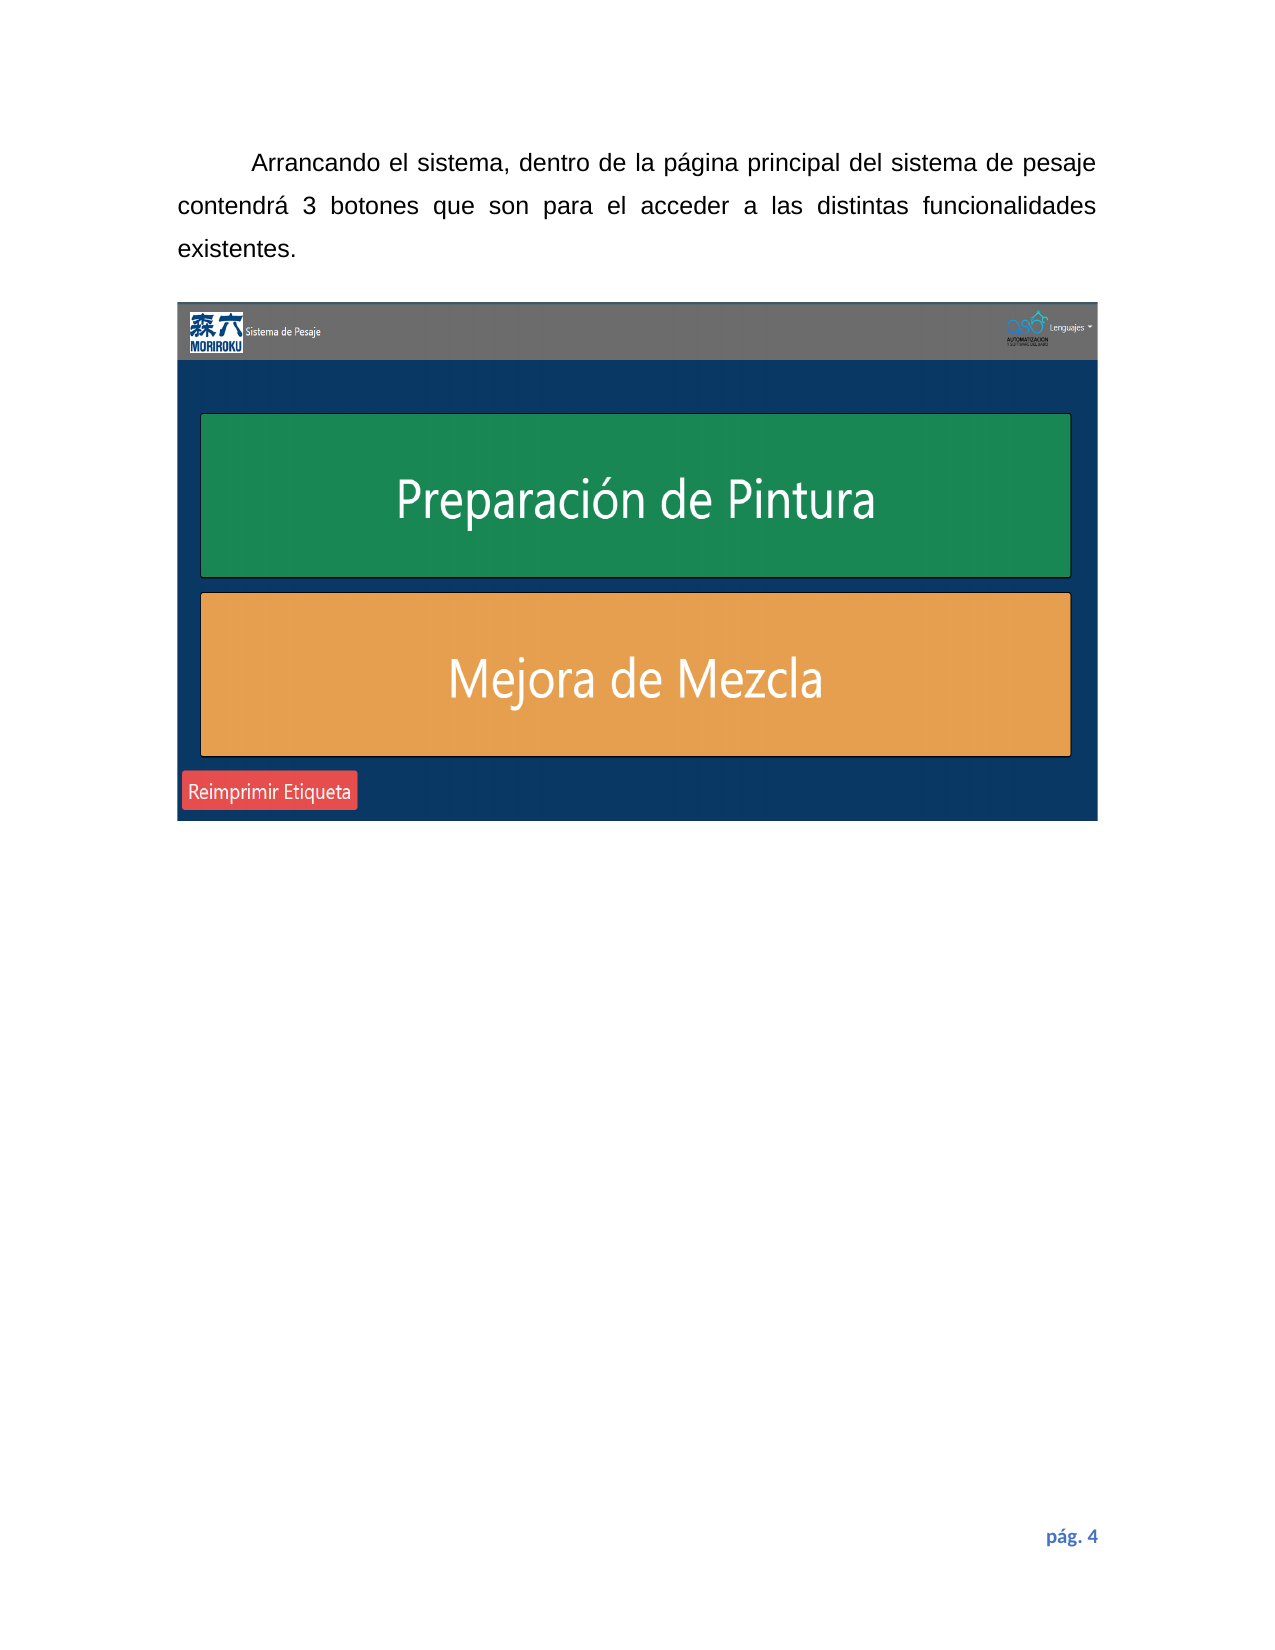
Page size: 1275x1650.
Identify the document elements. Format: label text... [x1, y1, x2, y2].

text Arrancando el sistema, dentro de la página principal del sistema de pesaje contendrá 3 botones que son para el acceder a las distintas funcionalidades existentes. [177, 148, 1098, 263]
picture [177, 302, 1098, 821]
